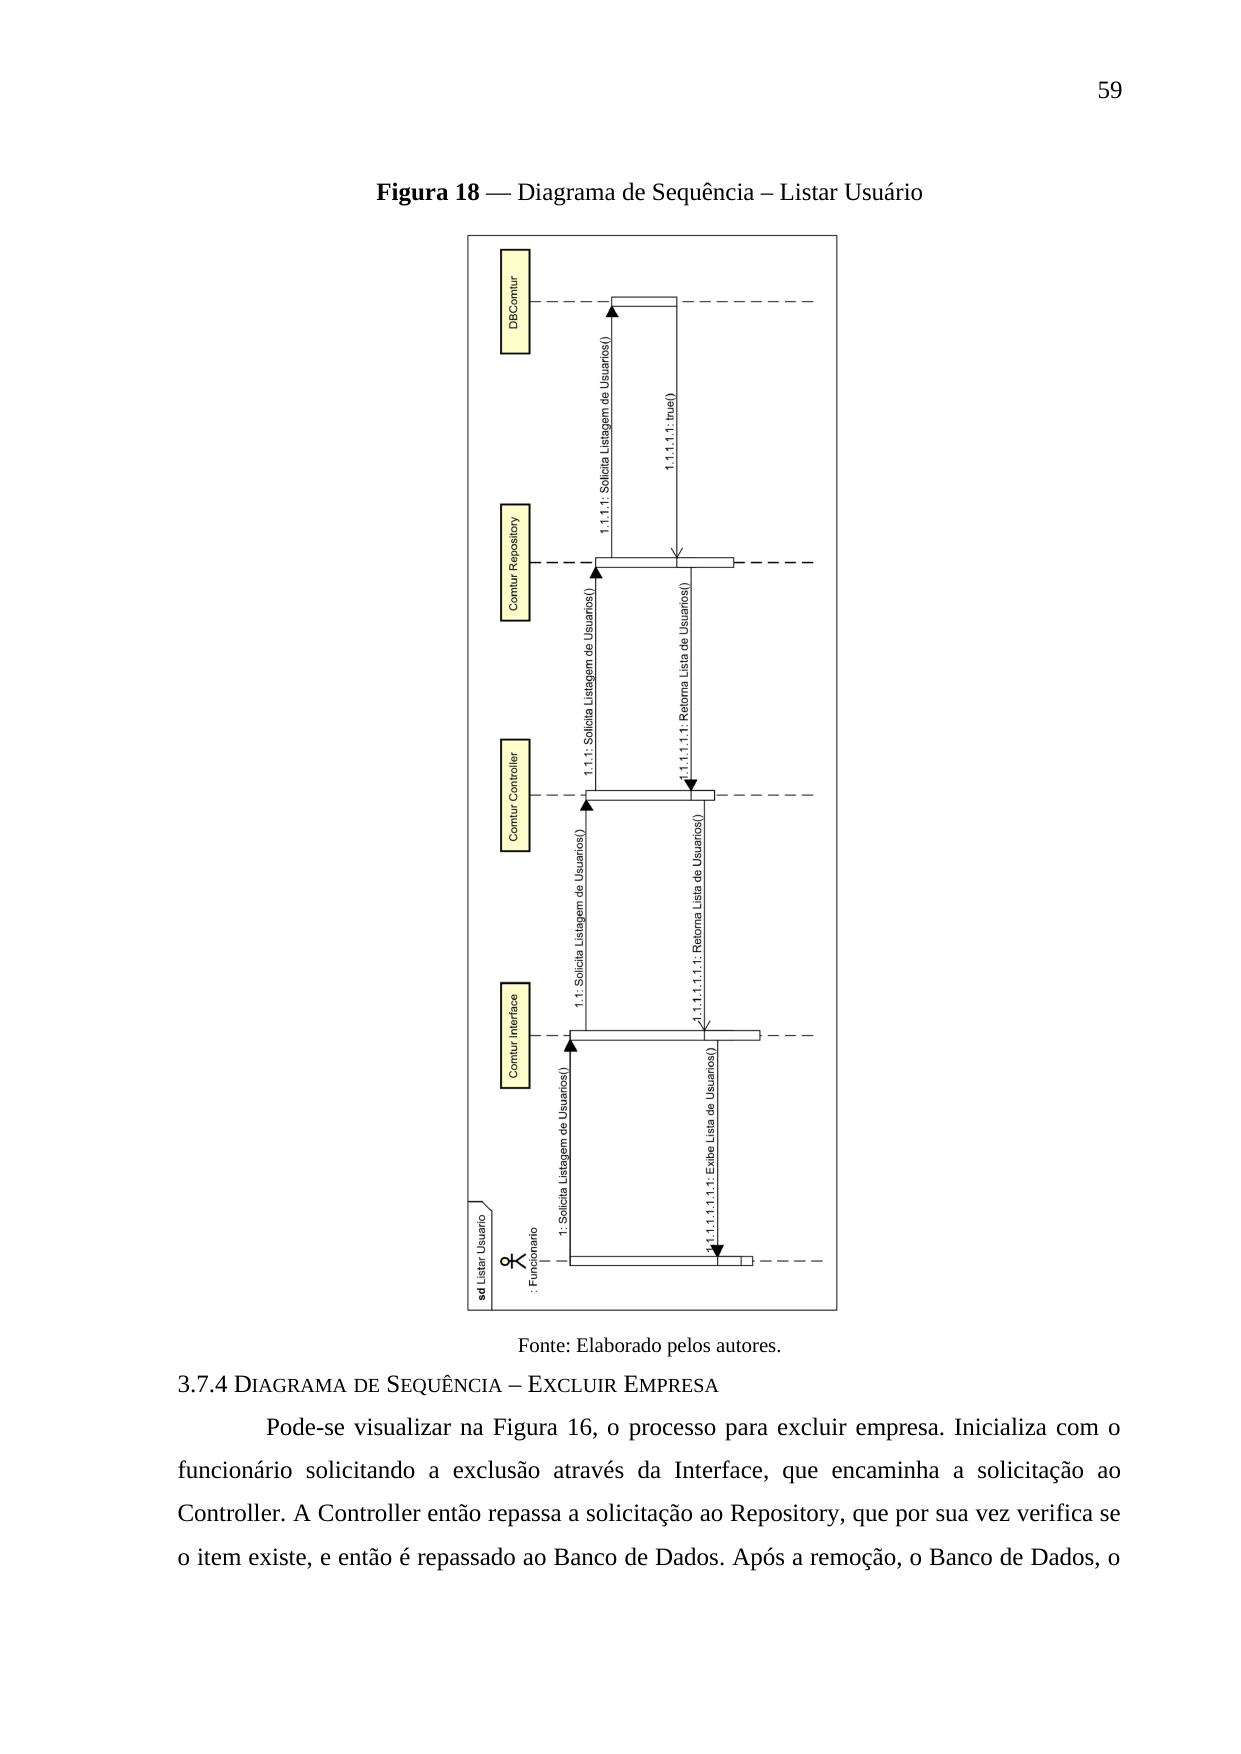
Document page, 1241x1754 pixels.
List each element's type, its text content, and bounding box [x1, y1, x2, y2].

picture [459, 228, 845, 1318]
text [177, 1412, 1122, 1570]
subtitle 3.7.4 Diagrama de Sequência – Excluir Empresa [177, 1369, 1122, 1398]
text Fonte: Elaborado pelos autores. [177, 1333, 1122, 1357]
